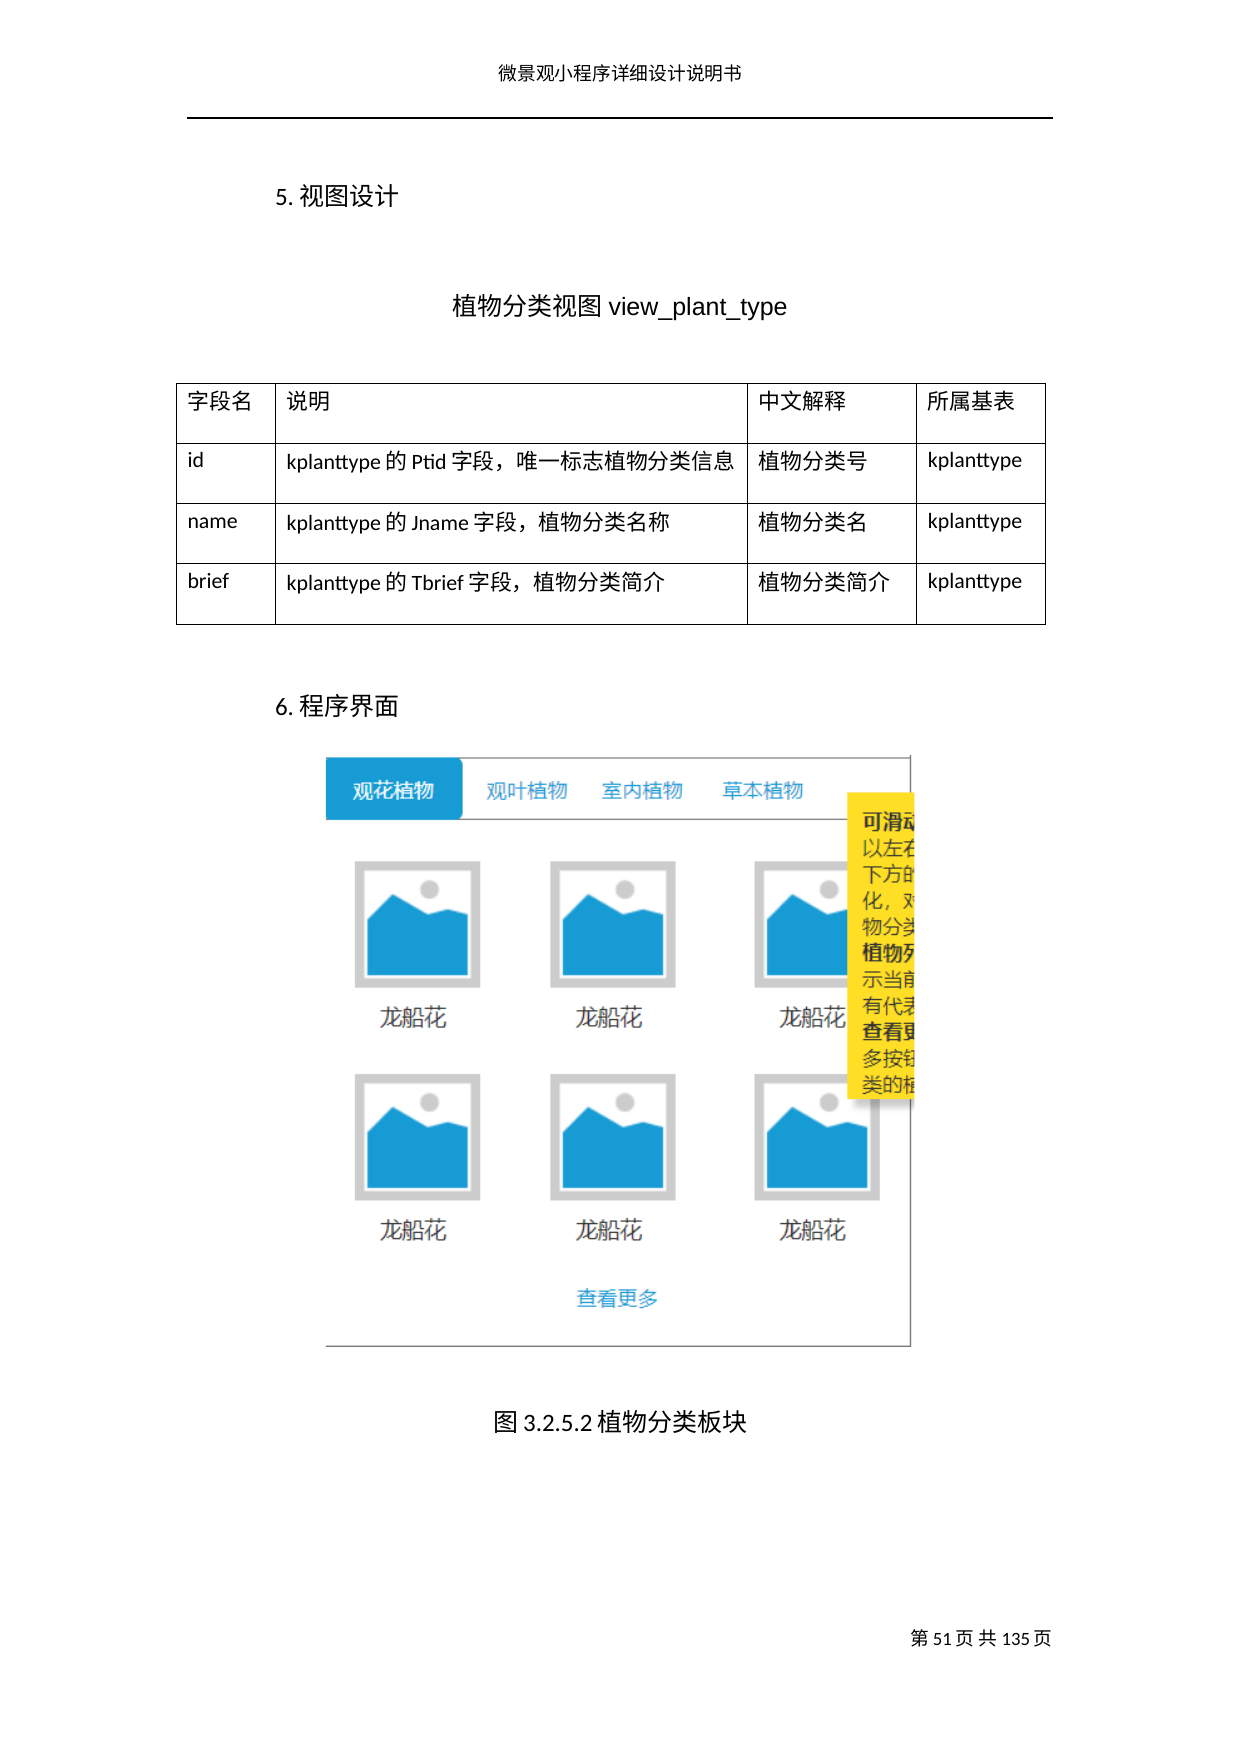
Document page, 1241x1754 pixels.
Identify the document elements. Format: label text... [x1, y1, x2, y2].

table_header 中文解释 [748, 384, 916, 443]
table_cell kplanttype [917, 504, 1045, 563]
table_header 所属基表 [917, 384, 1045, 443]
list 程序界面 [231, 672, 1053, 737]
table_cell 植物分类简介 [748, 564, 916, 624]
table_cell kplanttype的Jname字段，植物分类名称 [276, 504, 747, 563]
picture [325, 755, 915, 1347]
table_header 说明 [276, 384, 747, 443]
table_cell 植物分类名 [748, 504, 916, 563]
table_cell 植物分类号 [748, 444, 916, 503]
table_cell kplanttype [917, 564, 1045, 624]
table_cell kplanttype的Tbrief字段，植物分类简介 [276, 564, 747, 624]
list 视图设计 [231, 162, 1053, 227]
table_cell brief [177, 564, 275, 624]
table_cell id [177, 444, 275, 503]
table_cell name [177, 504, 275, 563]
table_cell kplanttype的Ptid字段，唯一标志植物分类信息 [276, 444, 747, 503]
table_cell kplanttype [917, 444, 1045, 503]
table_header 字段名 [177, 384, 275, 443]
list 图3.2.5.2植物分类板块 [187, 1388, 1053, 1453]
subtitle 植物分类视图 view_plant_type [187, 272, 1053, 337]
